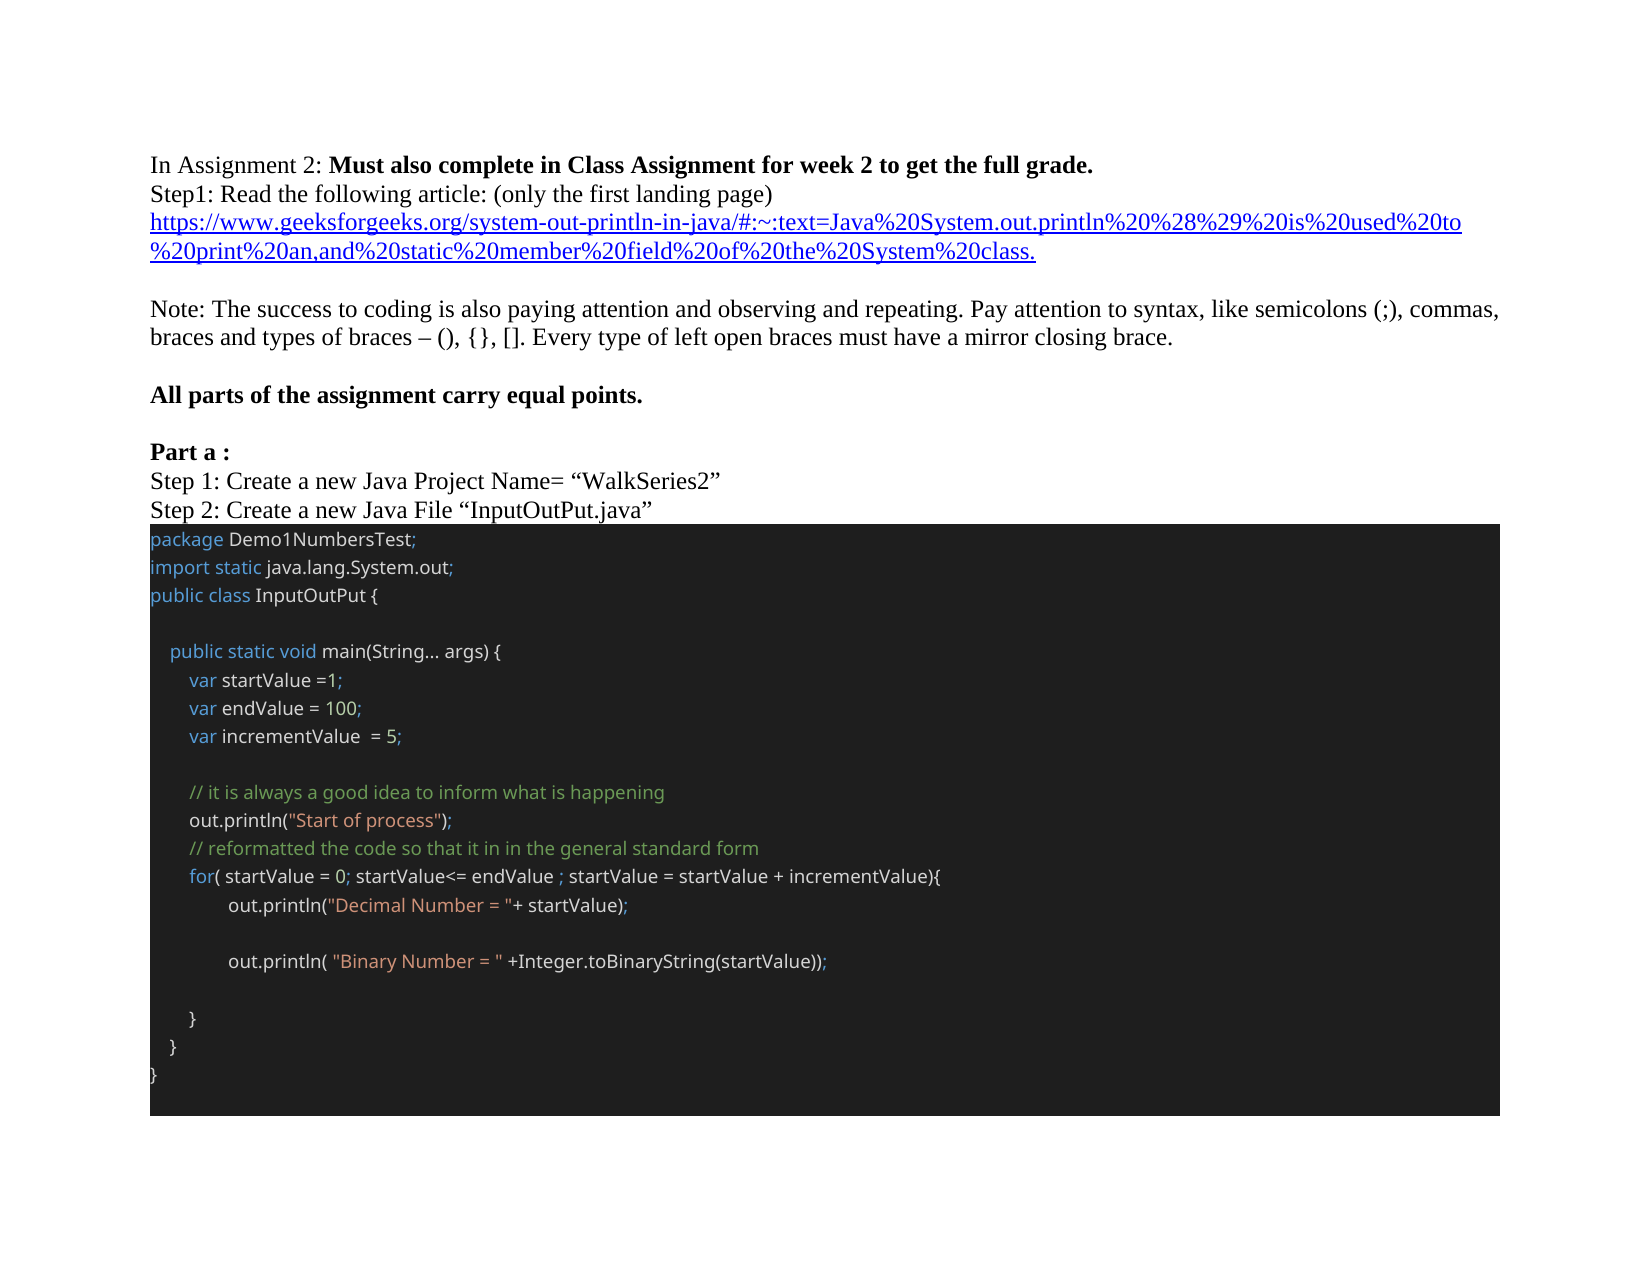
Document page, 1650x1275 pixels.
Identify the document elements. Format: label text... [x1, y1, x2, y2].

text Part a : [150, 437, 1500, 466]
text https://www.geeksforgeeks.org/system-out-println-in-java/#:~:text=Java%20System.out.println%20%28%29%20is%20used%20to%20print%20an,and%20static%20member%20field%20of%20the%20System%20class. [150, 207, 1500, 265]
text } [150, 1031, 1500, 1059]
text out.println("Start of process"); [150, 805, 1500, 833]
text // reformatted the code so that it in in the general standard form [150, 833, 1500, 861]
text Note: The success to coding is also paying attention and observing and repeating. Pay attention to syntax, like semicolons (;), commas, braces and types of braces – (), {}, []. Every type of left open braces must have a mirror closing brace. [150, 294, 1500, 351]
text var incrementValue = 5; [150, 721, 1500, 749]
text import static java.lang.System.out; [150, 552, 1500, 580]
text } [150, 1002, 1500, 1031]
text out.println("Decimal Number = "+ startValue); [150, 889, 1500, 917]
text } [150, 1059, 1500, 1087]
text var endValue = 100; [150, 692, 1500, 721]
text out.println( "Binary Number = " +Integer.toBinaryString(startValue)); [150, 946, 1500, 974]
text All parts of the assignment carry equal points. [150, 380, 1500, 409]
text In Assignment 2: Must also complete in Class Assignment for week 2 to get the full grade. [150, 150, 1500, 179]
text Step 2: Create a new Java File “InputOutPut.java” [150, 495, 1500, 524]
text var startValue =1; [150, 664, 1500, 692]
text // it is always a good idea to inform what is happening [150, 777, 1500, 805]
text Step 1: Create a new Java Project Name= “WalkSeries2” [150, 466, 1500, 495]
text package Demo1NumbersTest; [150, 524, 1500, 552]
text for( startValue = 0; startValue<= endValue ; startValue = startValue + incrementValue){ [150, 861, 1500, 889]
text public class InputOutPut { [150, 580, 1500, 608]
text public static void main(String... args) { [150, 636, 1500, 664]
text Step1: Read the following article: (only the first landing page) [150, 179, 1500, 207]
